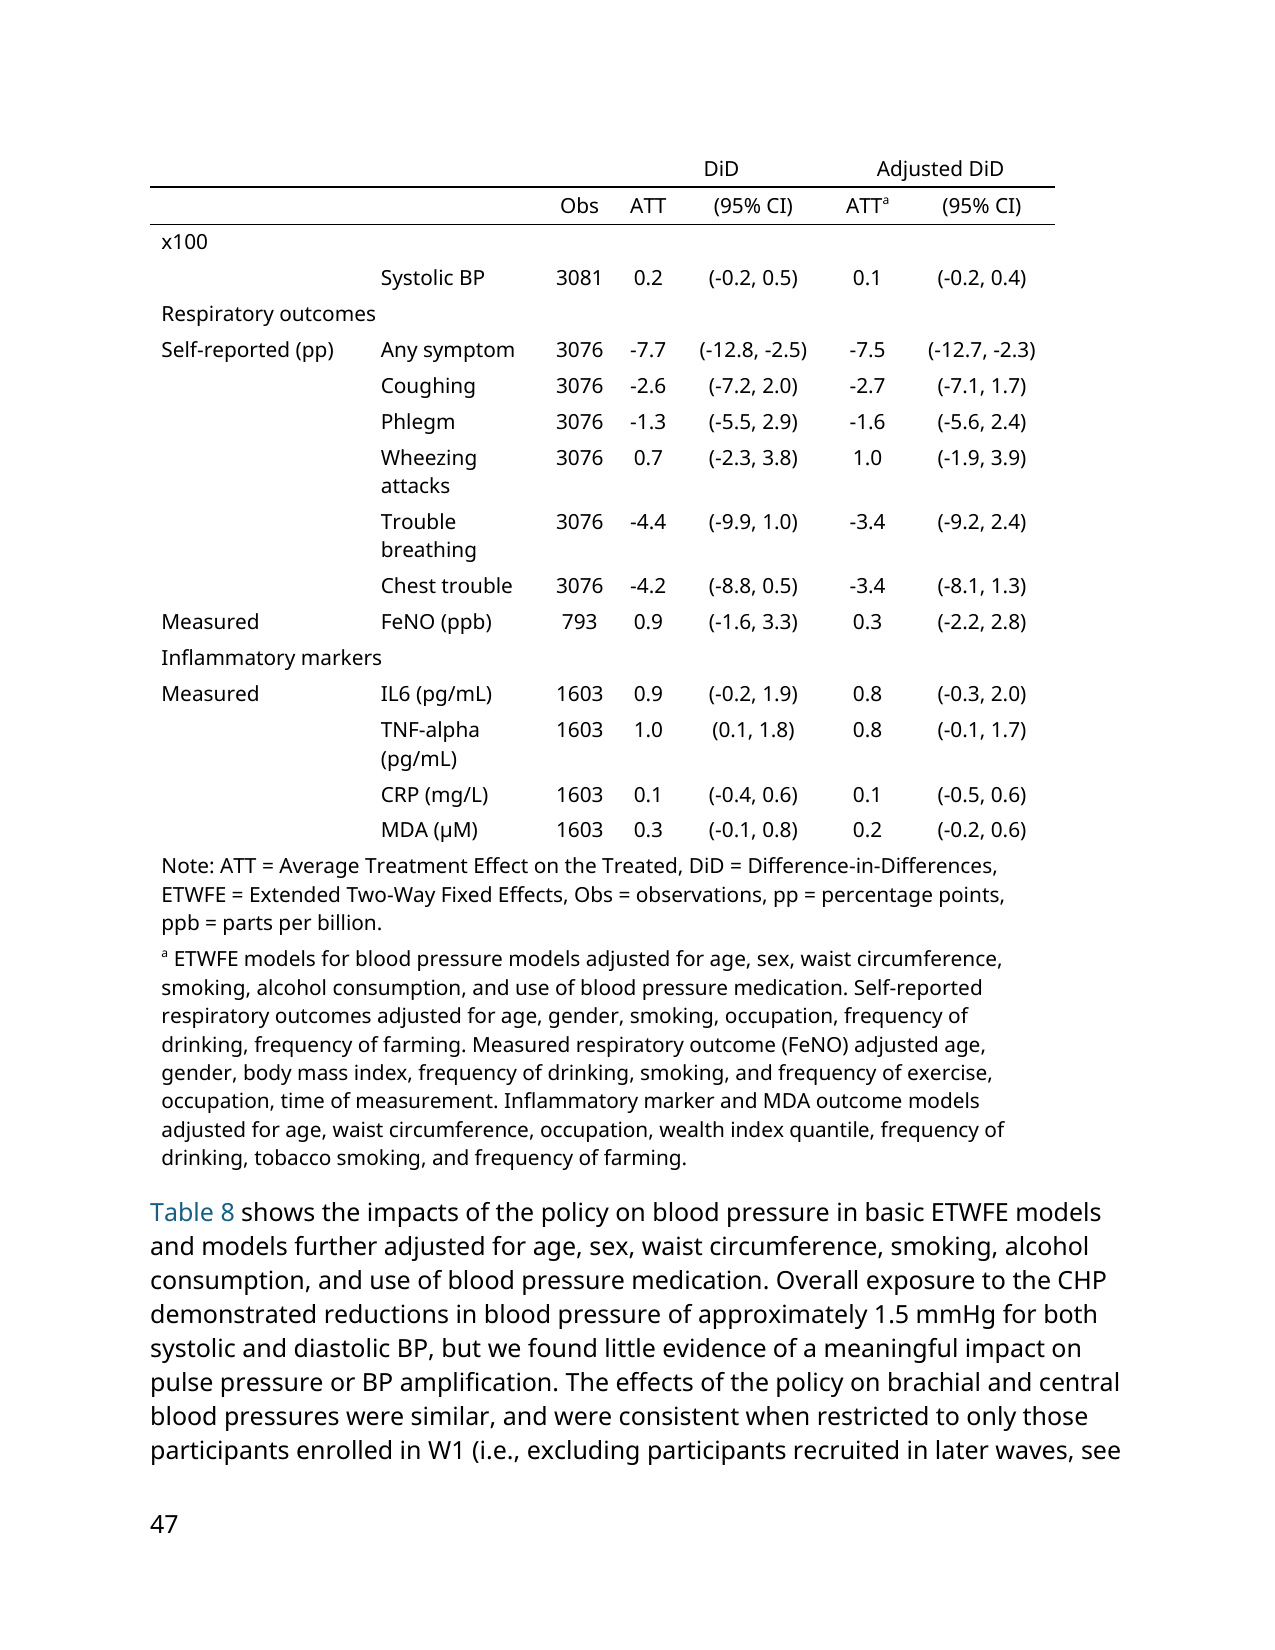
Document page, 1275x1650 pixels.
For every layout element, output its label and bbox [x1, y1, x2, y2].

table_header [139, 150, 1114, 1176]
text [150, 1194, 1125, 1467]
